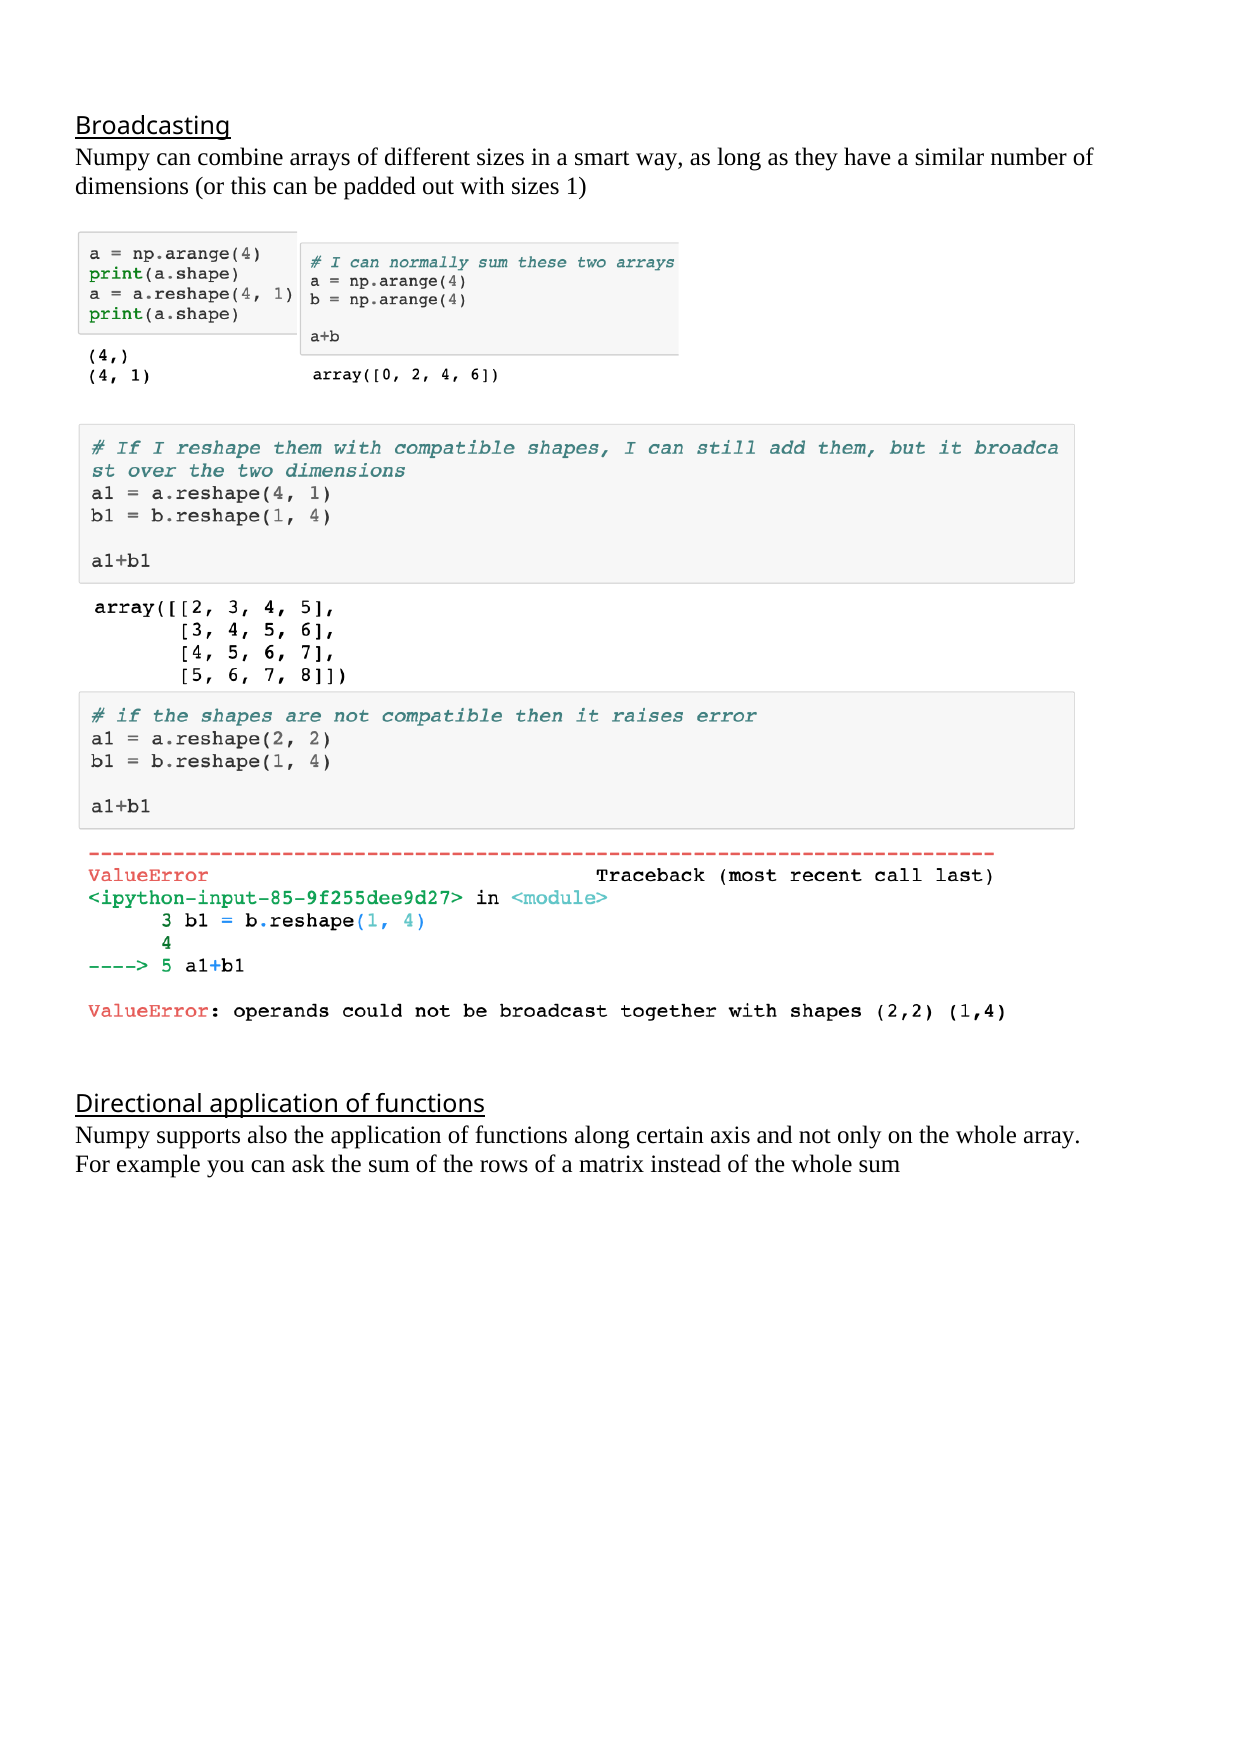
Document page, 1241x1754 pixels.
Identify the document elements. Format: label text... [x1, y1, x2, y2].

text Numpy supports also the application of functions along certain axis and not only on the whole array. [75, 1120, 1165, 1149]
subtitle Broadcasting [75, 108, 1165, 142]
picture [75, 420, 1079, 1025]
text Numpy can combine arrays of different sizes in a smart way, as long as they have a similar number of dimensions (or this can be padded out with sizes 1) [75, 142, 1165, 199]
text For example you can ask the sum of the rows of a matrix instead of the whole sum [75, 1149, 1165, 1177]
subtitle Directional application of functions [75, 1086, 1165, 1120]
picture [75, 228, 679, 392]
